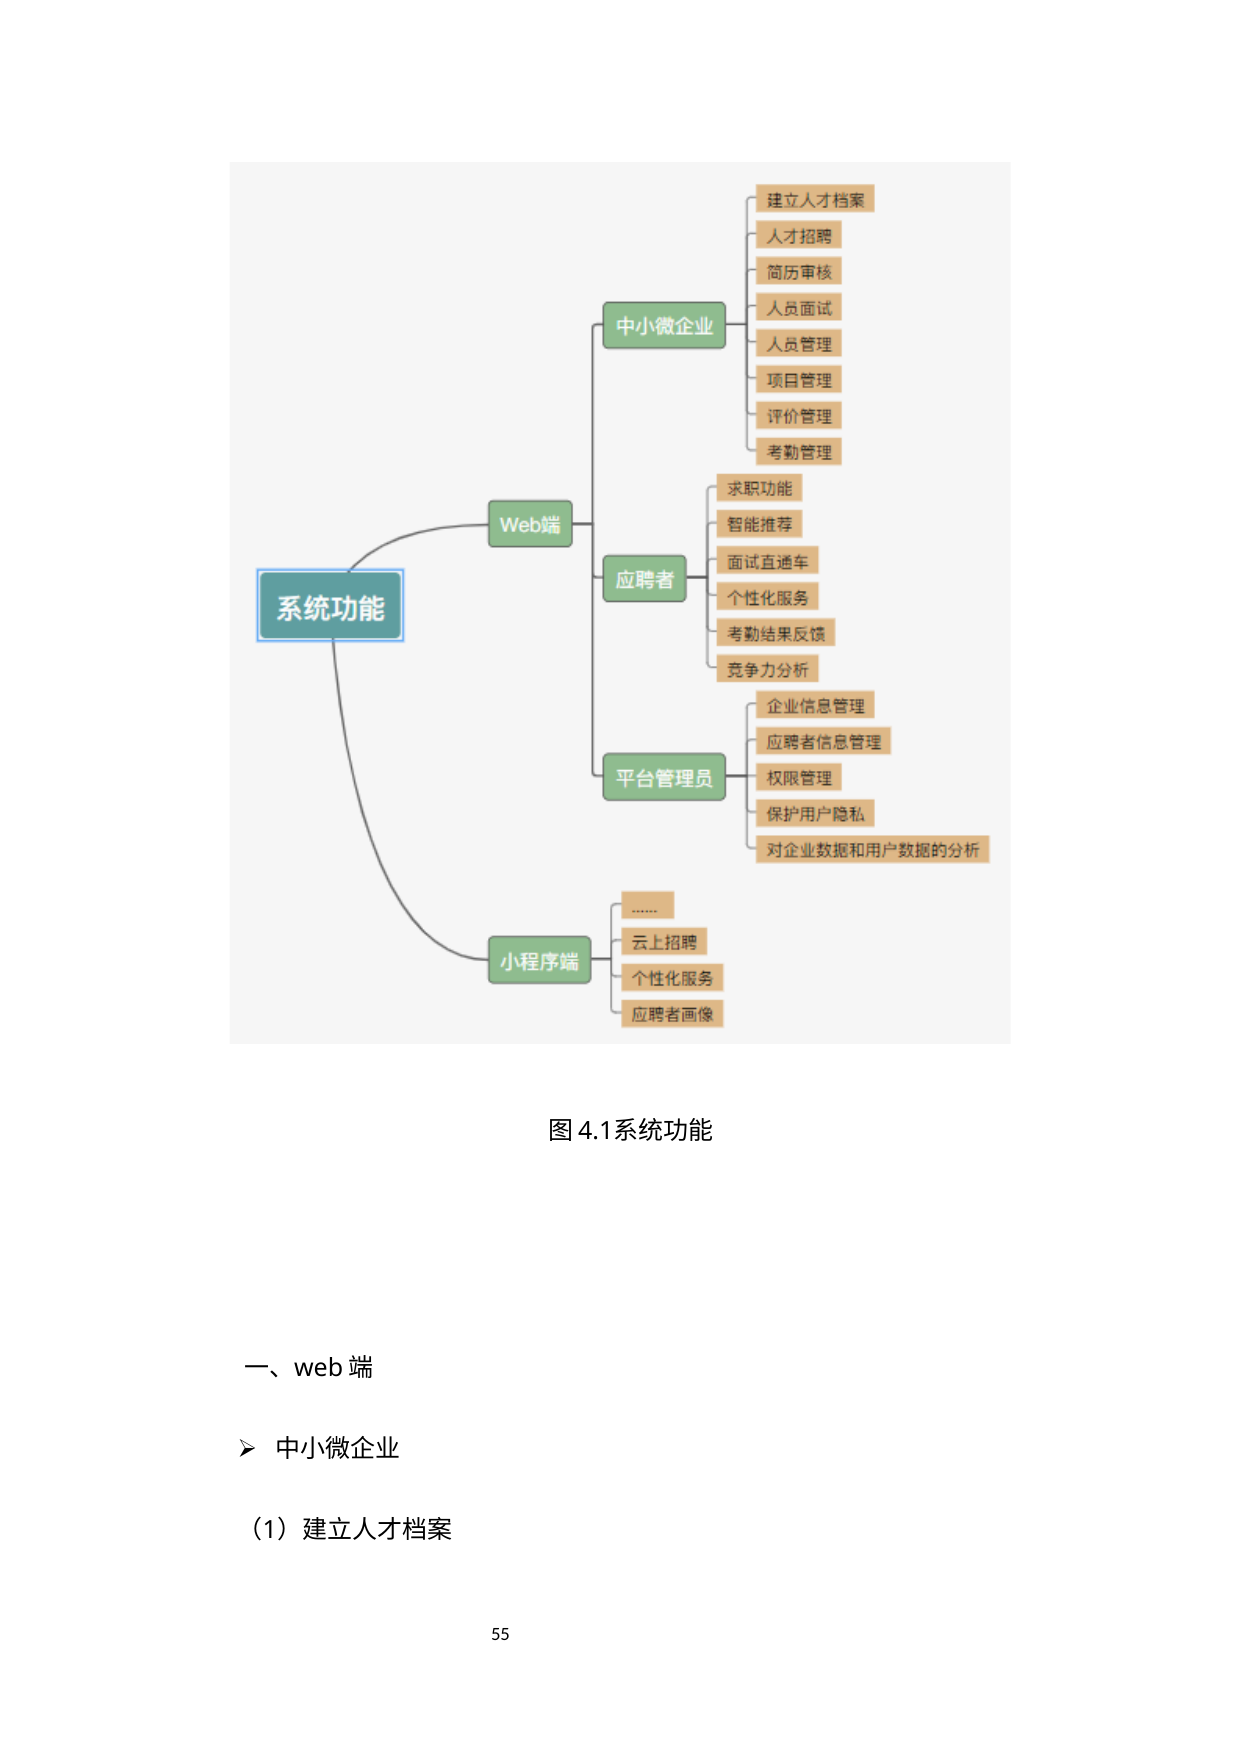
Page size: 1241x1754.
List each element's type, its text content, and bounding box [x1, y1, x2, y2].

text 一、web端 [187, 1333, 1053, 1398]
picture [229, 162, 1011, 1044]
text 图4.1系统功能 [187, 1096, 1053, 1161]
list 中小微企业 [187, 1414, 1053, 1479]
list 建立人才档案 [187, 1496, 1053, 1561]
